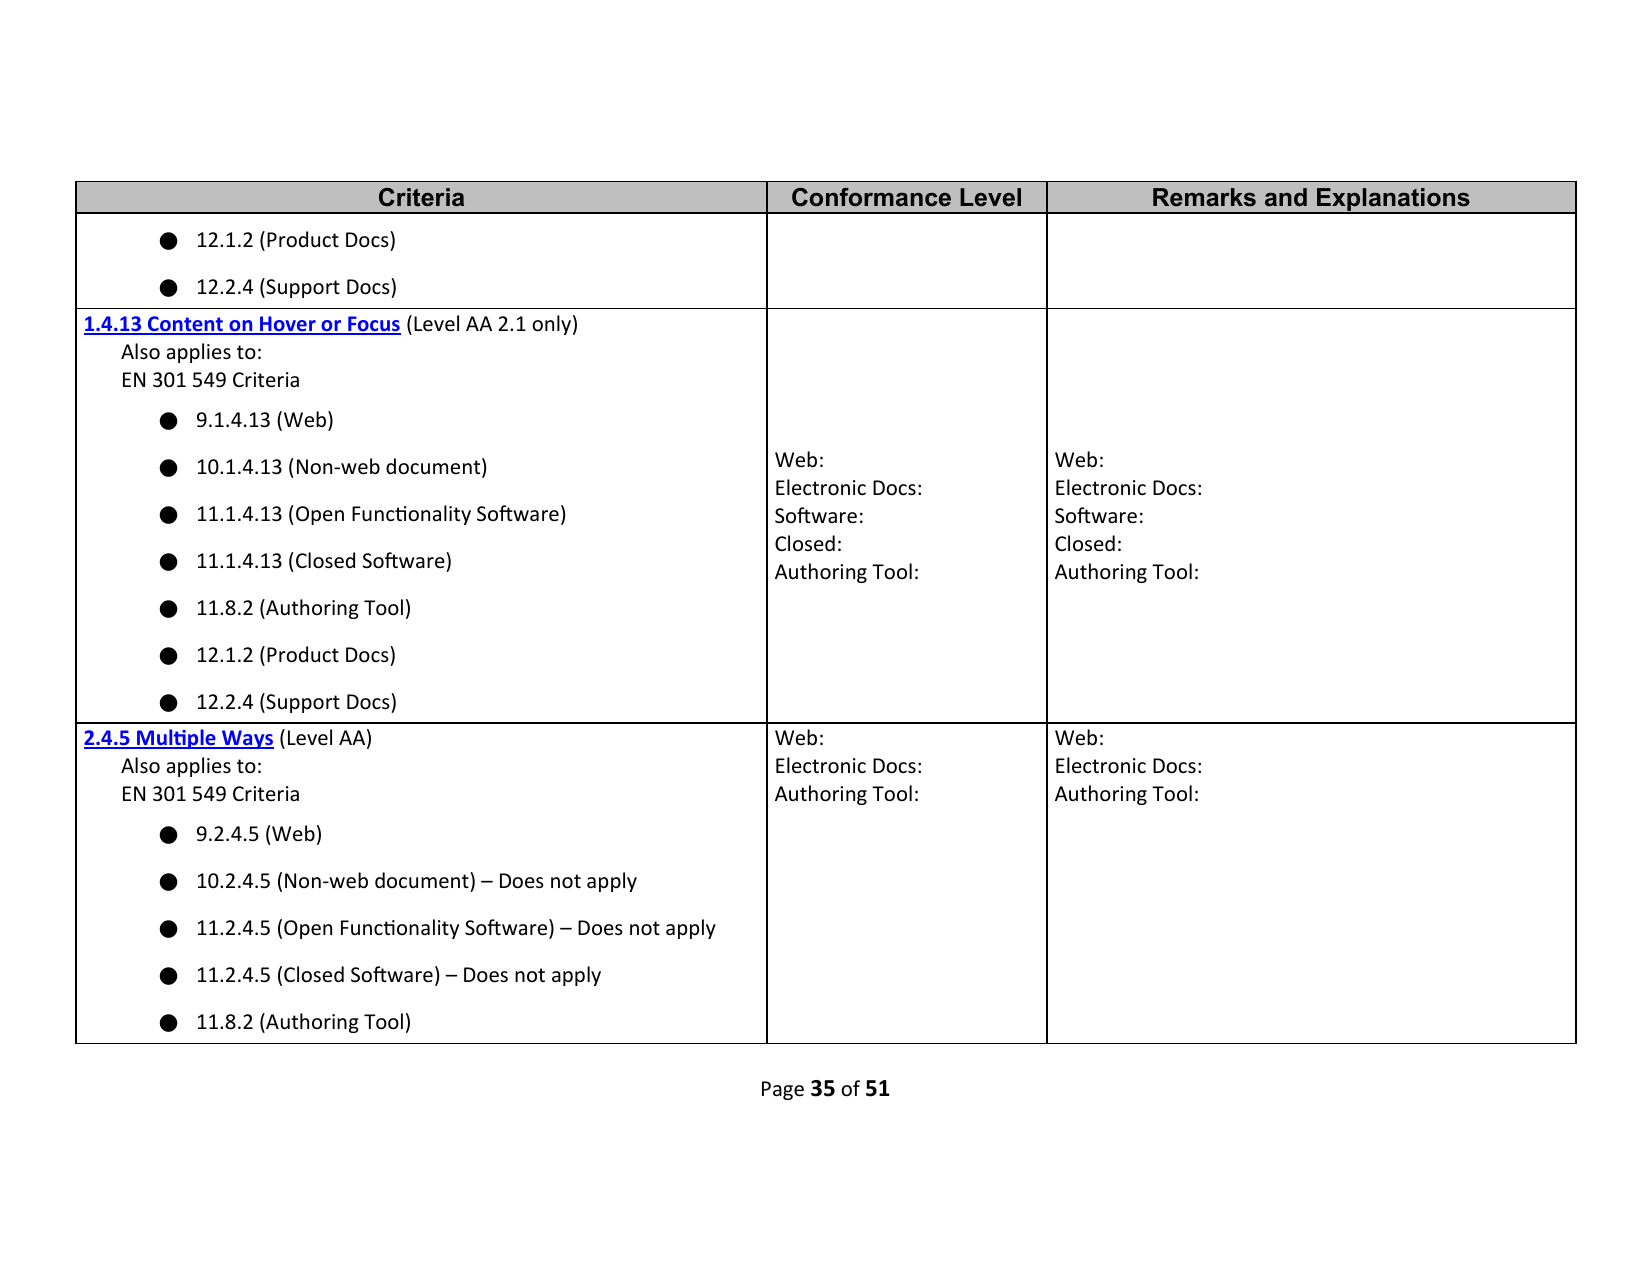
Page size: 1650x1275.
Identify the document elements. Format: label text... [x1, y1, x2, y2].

table_cell Web: Electronic Docs: Authoring Tool: [1048, 724, 1575, 1043]
table_cell Web: Electronic Docs: Software: Closed: Authoring Tool: [1048, 309, 1575, 722]
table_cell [77, 724, 766, 1043]
table_header Criteria [77, 182, 766, 212]
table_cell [768, 214, 1046, 308]
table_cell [1048, 214, 1575, 308]
table_cell 1.4.13 Content on Hover or Focus (Level AA 2.1 only) Also applies to: EN 301 549 Criteria 9.1.4.13 (Web) 10.1.4.13 (Non-web document) 11.1.4.13 (Open Functionality Software) 11.1.4.13 (Closed Software) 11.8.2 (Authoring Tool) 12.1.2 (Product Docs) 12.2.4 (Support Docs) [77, 309, 766, 722]
table_cell Web: Electronic Docs: Software: Closed: Authoring Tool: [768, 309, 1046, 722]
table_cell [77, 214, 766, 308]
table_header Remarks and Explanations [1048, 182, 1575, 212]
table_header Conformance Level [768, 182, 1046, 212]
table_cell Web: Electronic Docs: Authoring Tool: [768, 724, 1046, 1043]
